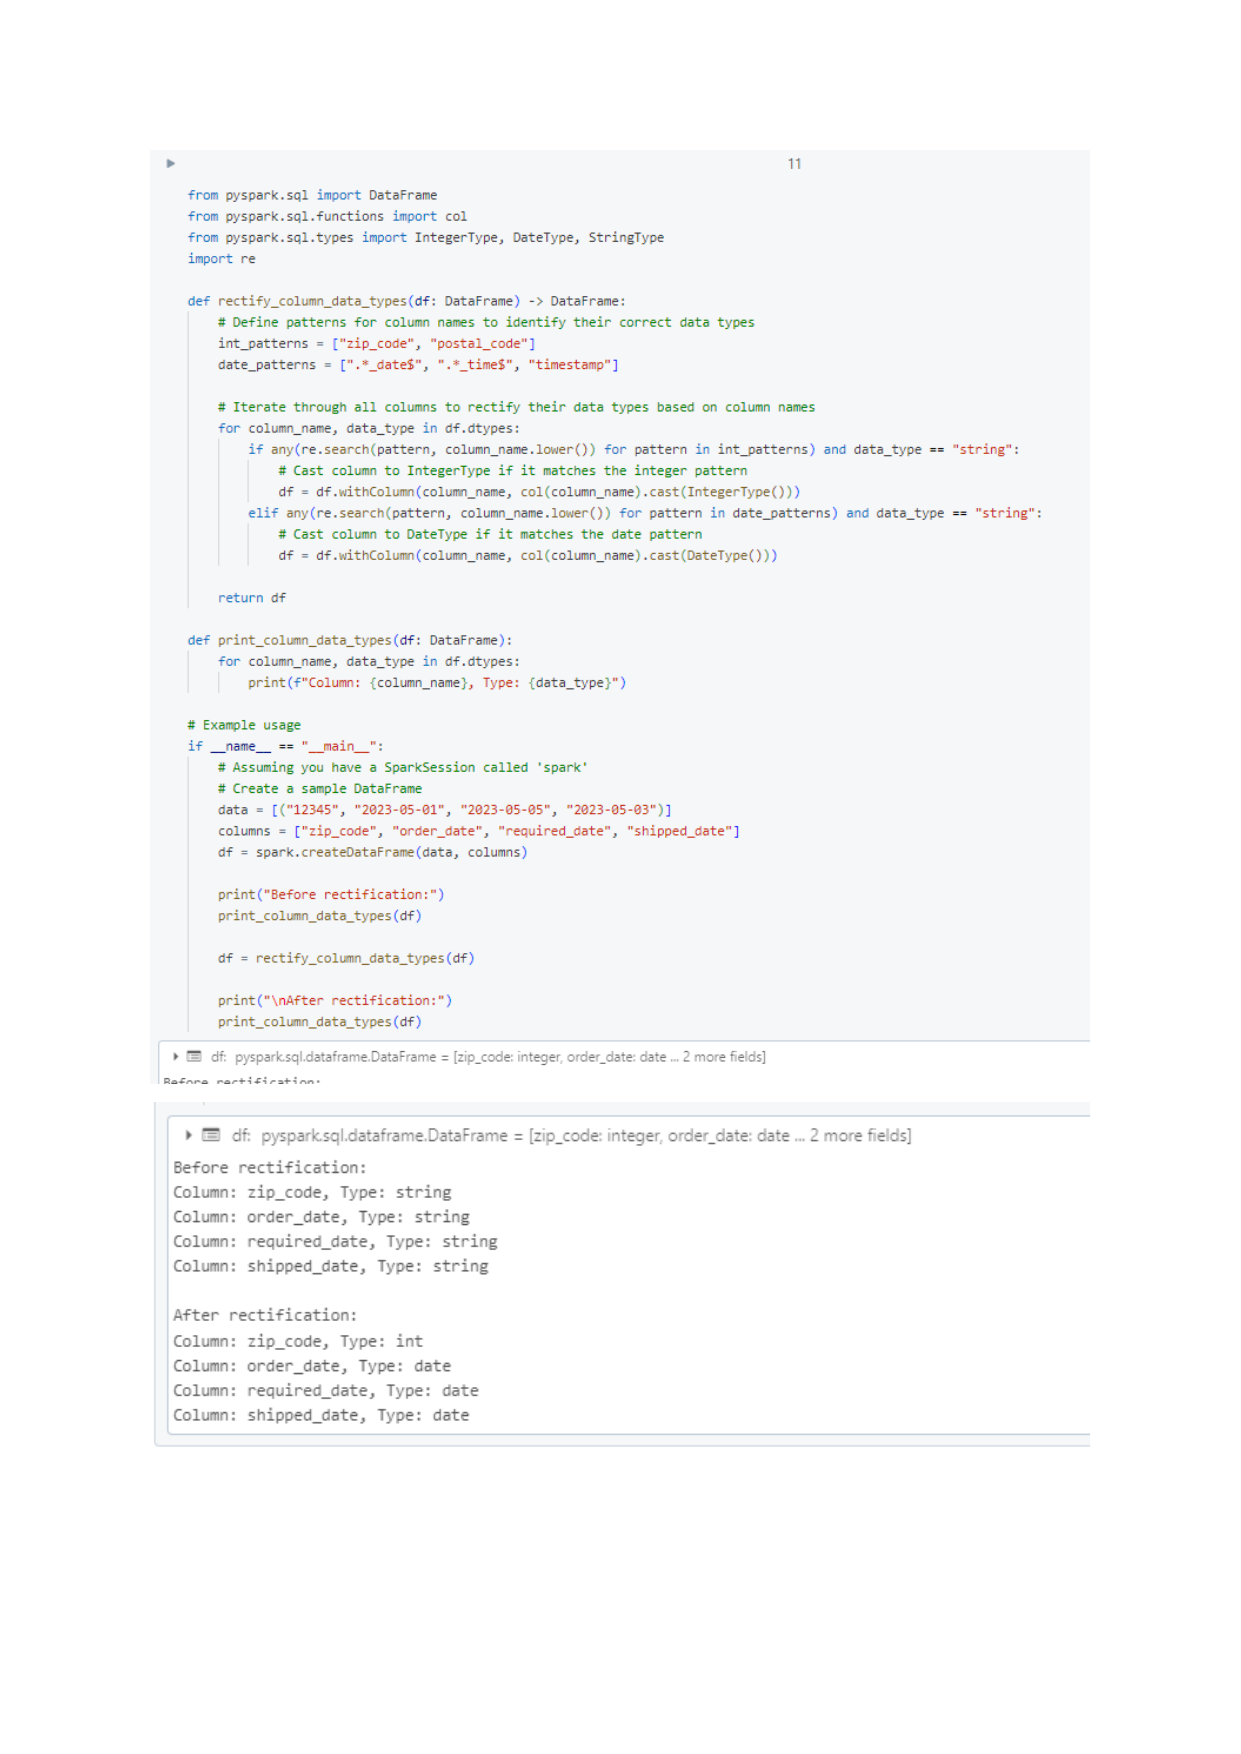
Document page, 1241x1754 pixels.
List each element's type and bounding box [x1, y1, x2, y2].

picture [150, 1102, 1091, 1457]
picture [150, 150, 1091, 1084]
